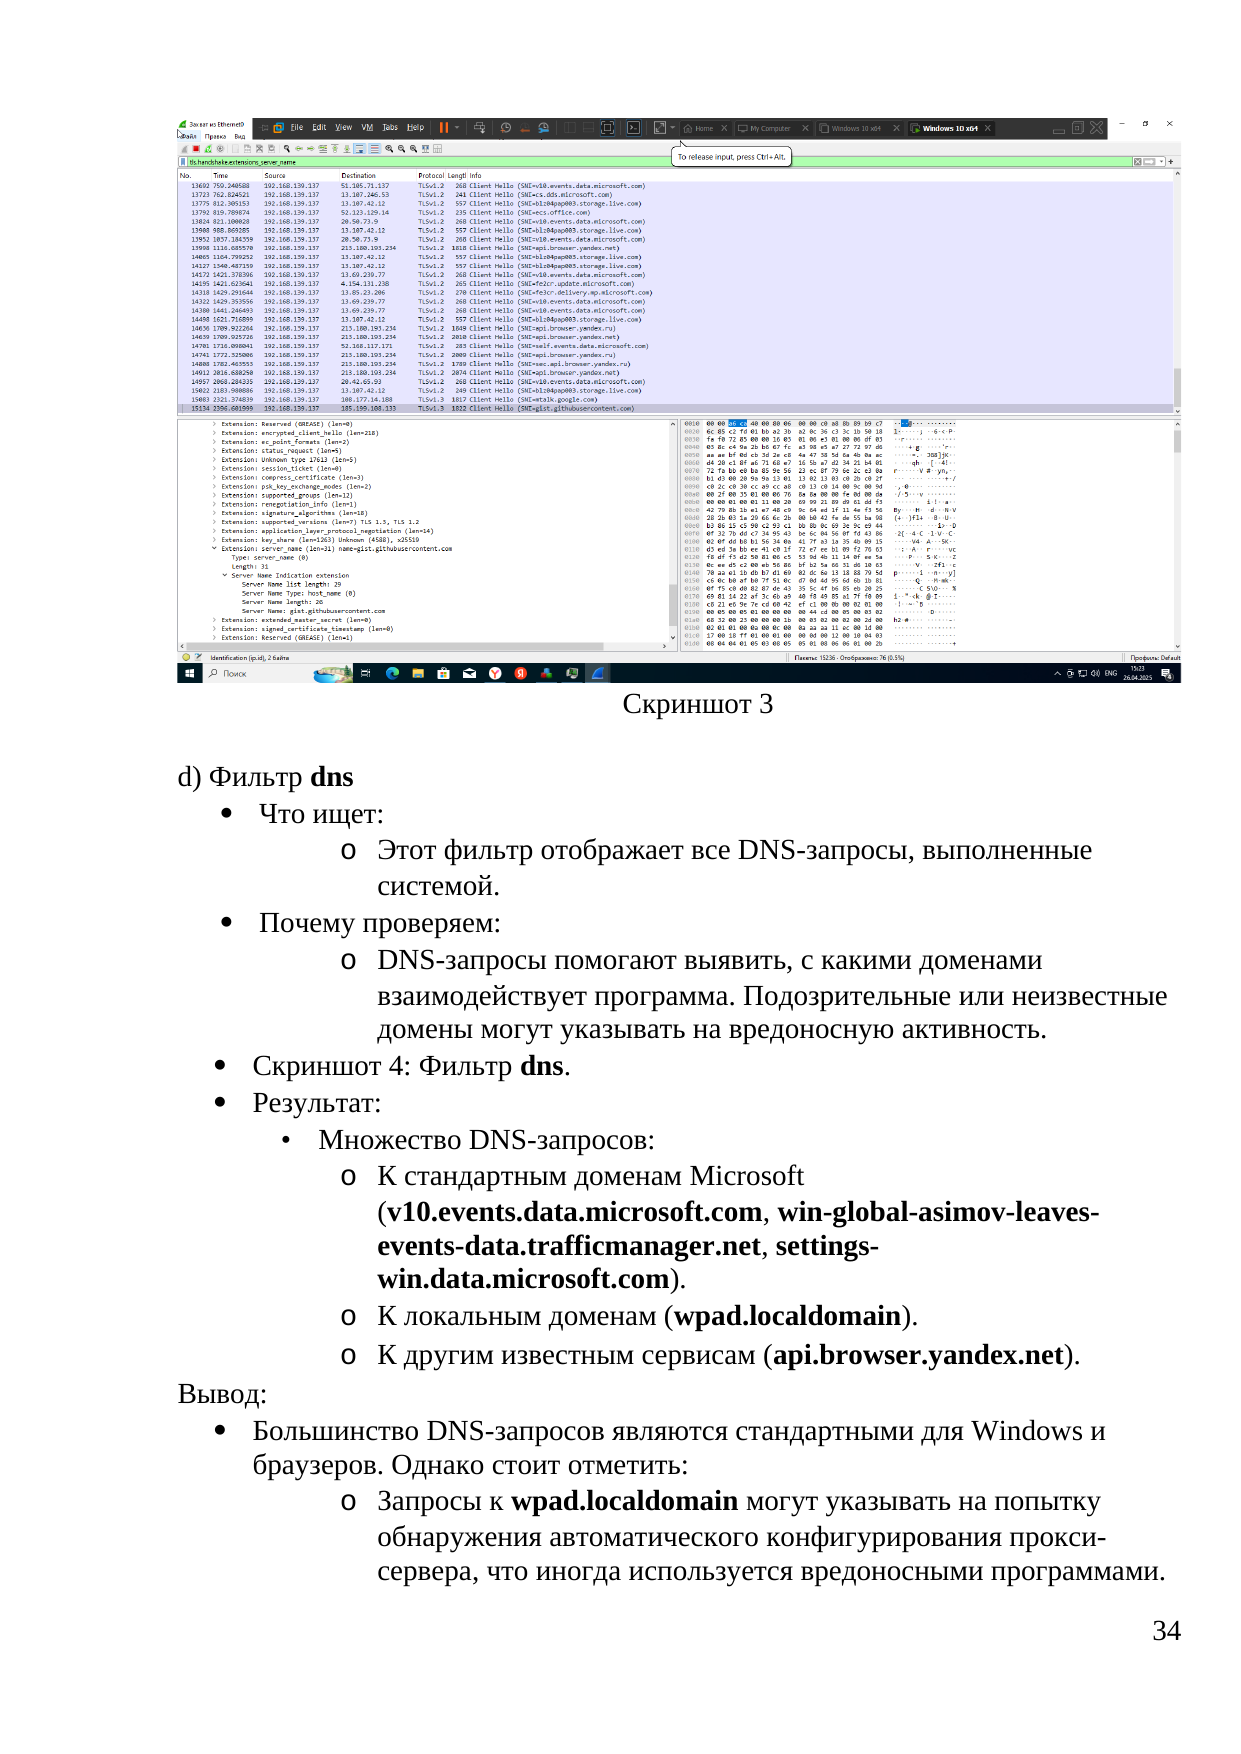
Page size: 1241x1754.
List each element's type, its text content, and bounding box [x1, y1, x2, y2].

list Запросы к wpad.localdomain могут указывать на попытку обнаружения автоматического конфигурирования прокси-сервера, что иногда используется вредоносными программами. [339, 1483, 1181, 1587]
list Почему проверяем: [221, 905, 1181, 939]
list Результат: [215, 1085, 1181, 1119]
list К локальным доменам (wpad.localdomain). [339, 1298, 1181, 1334]
list Множество DNS-запросов: [281, 1122, 1181, 1155]
text Вывод: [177, 1377, 1181, 1410]
list Что ищет: [221, 796, 1181, 829]
picture [177, 118, 1182, 683]
list К стандартным доменам Microsoft (v10.events.data.microsoft.com, win-global-asimov-leaves-events-data.trafficmanager.net, settings-win.data.microsoft.com). [339, 1158, 1181, 1295]
list К другим известным сервисам (api.browser.yandex.net). [339, 1337, 1181, 1373]
list Скриншот 4: Фильтр dns. [215, 1048, 1181, 1082]
list Этот фильтр отображает все DNS-запросы, выполненные системой. [339, 832, 1181, 902]
list Большинство DNS-запросов являются стандартными для Windows и браузеров. Однако стоит отметить: [215, 1413, 1181, 1480]
list DNS-запросы помогают выявить, с какими доменами взаимодействует программа. Подозрительные или неизвестные домены могут указывать на вредоносную активность. [339, 942, 1181, 1045]
text d) Фильтр dns [177, 759, 1181, 793]
text Скриншот 3 [215, 686, 1181, 719]
